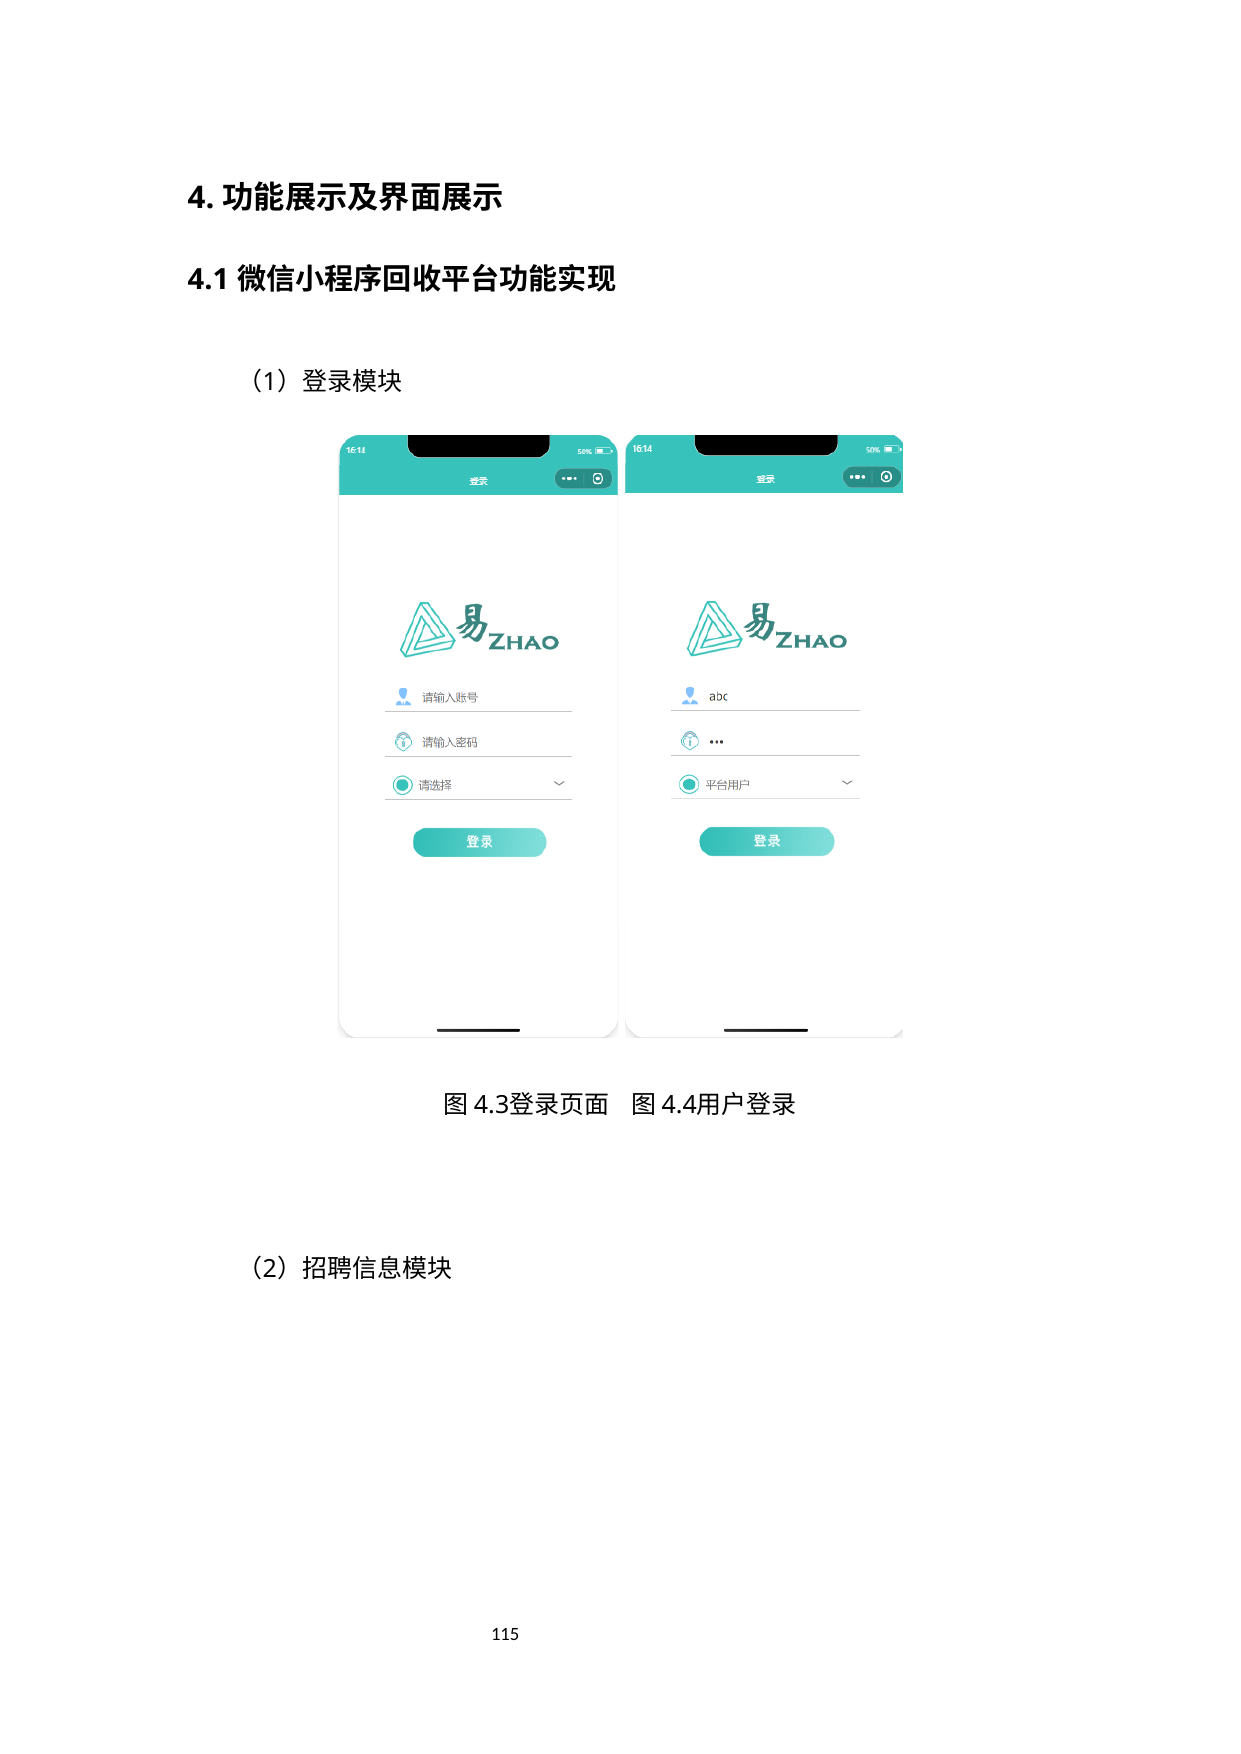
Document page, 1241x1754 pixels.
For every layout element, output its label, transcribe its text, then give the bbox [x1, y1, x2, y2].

text （2）招聘信息模块 [187, 1234, 1053, 1299]
subtitle 功能展示及界面展示 [187, 162, 1053, 227]
picture [625, 435, 903, 1038]
subtitle 4.1 微信小程序回收平台功能实现 [187, 244, 1053, 309]
text （1）登录模块 [187, 347, 1053, 412]
picture [337, 435, 619, 1038]
text 图4.3登录页面 图4.4用户登录 [187, 1070, 1053, 1135]
